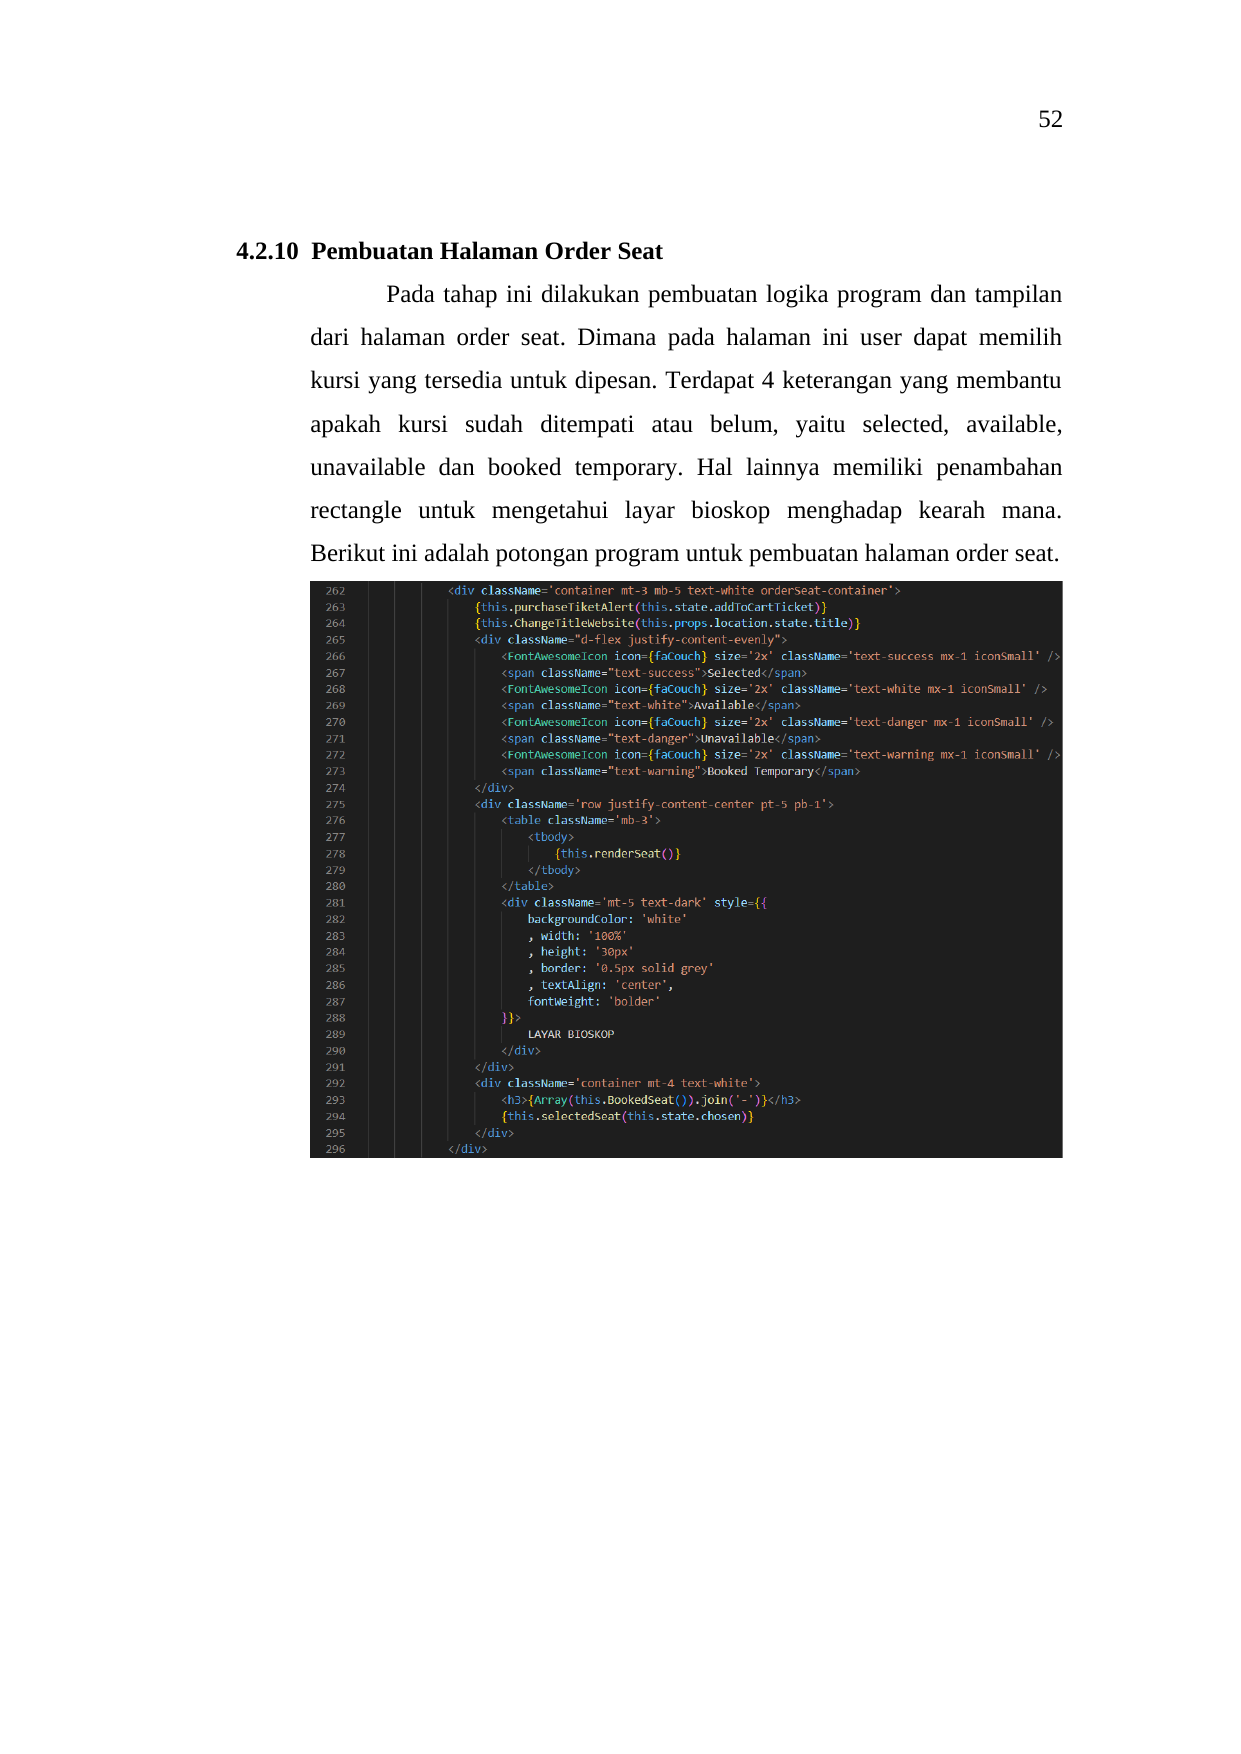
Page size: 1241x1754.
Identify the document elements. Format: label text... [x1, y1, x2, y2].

list Pembuatan Halaman Order Seat [236, 236, 1063, 265]
picture [310, 581, 1063, 1158]
list Pada tahap ini dilakukan pembuatan logika program dan tampilan dari halaman order seat. Dimana pada halaman ini user dapat memilih kursi yang tersedia untuk dipesan. Terdapat 4 keterangan yang membantu apakah kursi sudah ditempati atau belum, yaitu selected, available, unavailable dan booked temporary. Hal lainnya memiliki penambahan rectangle untuk mengetahui layar bioskop menghadap kearah mana. Berikut ini adalah potongan program untuk pembuatan halaman order seat. [310, 279, 1063, 567]
